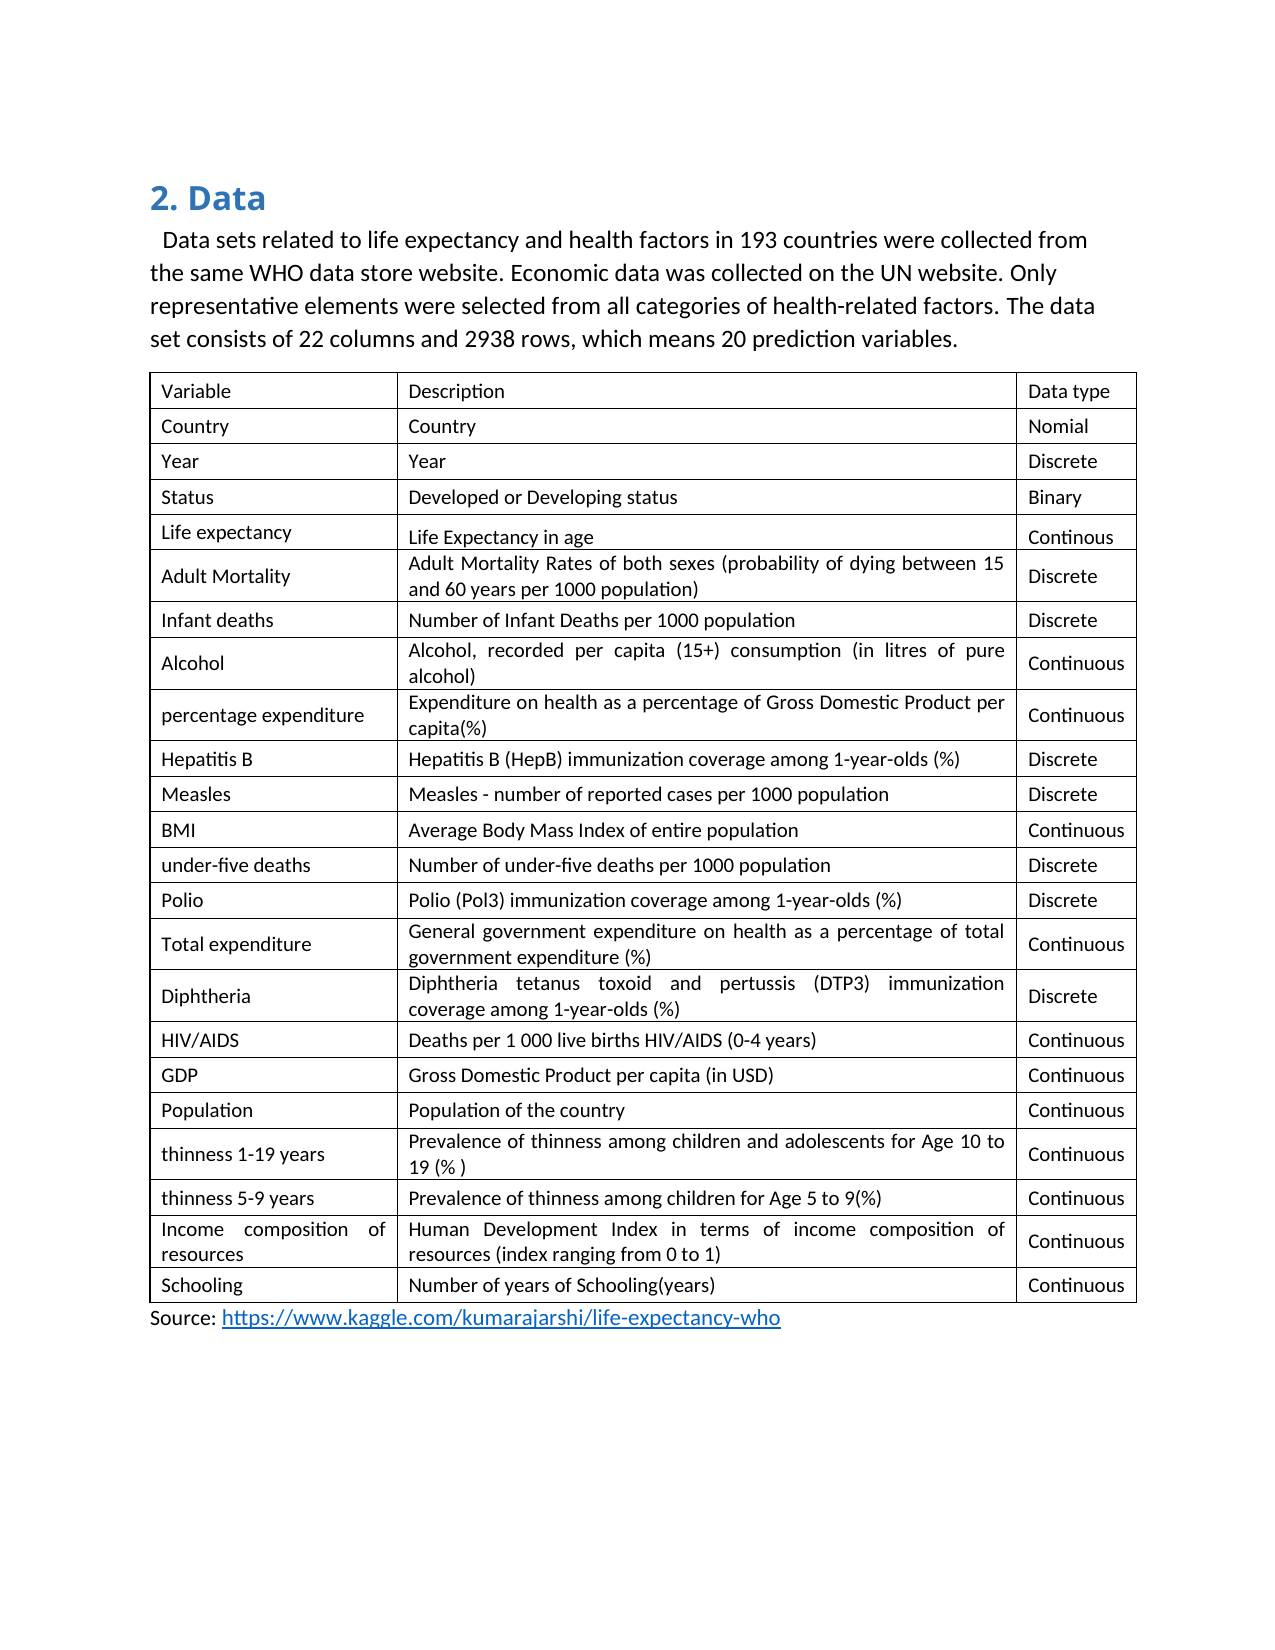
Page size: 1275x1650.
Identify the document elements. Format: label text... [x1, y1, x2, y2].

table_cell Prevalence of thinness among children for Age 5 to 9(%) [398, 1180, 1016, 1215]
table_cell Status [151, 480, 397, 514]
table_cell thinness 5-9 years [151, 1180, 397, 1215]
table_cell Polio (Pol3) immunization coverage among 1-year-olds (%) [398, 883, 1016, 917]
text Data sets related to life expectancy and health factors in 193 countries were collected from the same WHO data store website. Economic data was collected on the UN website. Only representative elements were selected from all categories of health-related factors. The data set consists of 22 columns and 2938 rows, which means 20 prediction variables. [150, 224, 1125, 353]
table_cell Measles - number of reported cases per 1000 population [398, 777, 1016, 811]
table_cell Income composition of resources [243, 1216, 397, 1267]
table_cell Discrete [1017, 550, 1136, 601]
table_cell Developed or Developing status [398, 480, 1016, 514]
table_cell Country [398, 409, 1016, 443]
table_cell Continuous [1017, 1022, 1136, 1057]
table_cell Discrete [1017, 848, 1136, 882]
table_cell Discrete [1017, 741, 1136, 776]
table_cell Discrete [1017, 444, 1136, 478]
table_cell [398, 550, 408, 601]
table_header Variable [151, 373, 397, 408]
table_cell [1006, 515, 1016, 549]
table_cell Human Development Index in terms of income composition of resources (index ranging from 0 to 1) [721, 1216, 1016, 1267]
table_cell Adult Mortality [151, 550, 397, 601]
table_cell Hepatitis B (HepB) immunization coverage among 1-year-olds (%) [398, 741, 1016, 776]
table_cell Continuous [1017, 1180, 1136, 1215]
table_cell Continuous [1017, 812, 1136, 847]
table_cell Prevalence of thinness among children and adolescents for Age 10 to 19 (% ) [466, 1129, 1016, 1179]
table_cell thinness 1-19 years [151, 1129, 397, 1179]
table_cell Life expectancy [151, 515, 397, 549]
table_cell Expenditure on health as a percentage of Gross Domestic Product per capita(%) [487, 690, 1016, 740]
table_cell Total expenditure [151, 919, 397, 969]
table_cell Measles [151, 777, 397, 811]
table_cell Continuous [1017, 1216, 1136, 1267]
text Source: https://www.kaggle.com/kumarajarshi/life-expectancy-who [150, 1303, 1125, 1331]
table_cell Number of under-five deaths per 1000 population [398, 848, 1016, 882]
table_cell Alcohol, recorded per capita (15+) consumption (in litres of pure alcohol) [476, 638, 1016, 688]
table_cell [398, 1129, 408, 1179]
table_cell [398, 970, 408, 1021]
table_cell Binary [1017, 480, 1136, 514]
table_cell under-five deaths [151, 848, 397, 882]
table_cell Continuous [1017, 1093, 1136, 1127]
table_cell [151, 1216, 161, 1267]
table_cell Average Body Mass Index of entire population [398, 812, 1016, 847]
table_cell Alcohol [151, 638, 397, 688]
table_cell Continuous [1017, 638, 1136, 688]
table_cell HIV/AIDS [151, 1022, 397, 1057]
subtitle 2. Data [150, 175, 1125, 220]
table_cell Population of the country [398, 1093, 1016, 1127]
table_cell Continuous [1017, 1268, 1136, 1302]
table_header Description [398, 373, 1016, 408]
table_cell General government expenditure on health as a percentage of total government expenditure (%) [652, 919, 1016, 969]
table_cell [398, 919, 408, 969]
table_cell Nomial [1017, 409, 1136, 443]
table_cell Continuous [1017, 919, 1136, 969]
table_cell Number of years of Schooling(years) [398, 1268, 1016, 1302]
table_cell Discrete [1017, 970, 1136, 1021]
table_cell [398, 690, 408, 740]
table_cell Gross Domestic Product per capita (in USD) [398, 1058, 1016, 1092]
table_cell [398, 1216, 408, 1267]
table_cell Year [398, 444, 1016, 478]
table_cell Continuous [1017, 690, 1136, 740]
table_cell Discrete [1017, 602, 1136, 637]
table_cell Infant deaths [151, 602, 397, 637]
table_cell Discrete [1017, 883, 1136, 917]
table_cell percentage expenditure [151, 690, 397, 740]
table_cell Discrete [1017, 777, 1136, 811]
table_cell Adult Mortality Rates of both sexes (probability of dying between 15 and 60 years per 1000 population) [699, 550, 1016, 601]
table_cell GDP [151, 1058, 397, 1092]
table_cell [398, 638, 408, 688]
table_cell Diphtheria [151, 970, 397, 1021]
table_cell Hepatitis B [151, 741, 397, 776]
table_header Data type [1017, 373, 1136, 408]
table_cell BMI [151, 812, 397, 847]
table_cell Deaths per 1 000 live births HIV/AIDS (0-4 years) [398, 1022, 1016, 1057]
table_cell Continuous [1017, 1058, 1136, 1092]
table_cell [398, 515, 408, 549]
table_cell Year [151, 444, 397, 478]
table_cell Population [151, 1093, 397, 1127]
table_cell Polio [151, 883, 397, 917]
table_cell Diphtheria tetanus toxoid and pertussis (DTP3) immunization coverage among 1-year-olds (%) [680, 970, 1016, 1021]
table_cell Schooling [151, 1268, 397, 1302]
table_cell Continuous [1017, 1129, 1136, 1179]
table_cell Country [151, 409, 397, 443]
table_cell Number of Infant Deaths per 1000 population [398, 602, 1016, 637]
